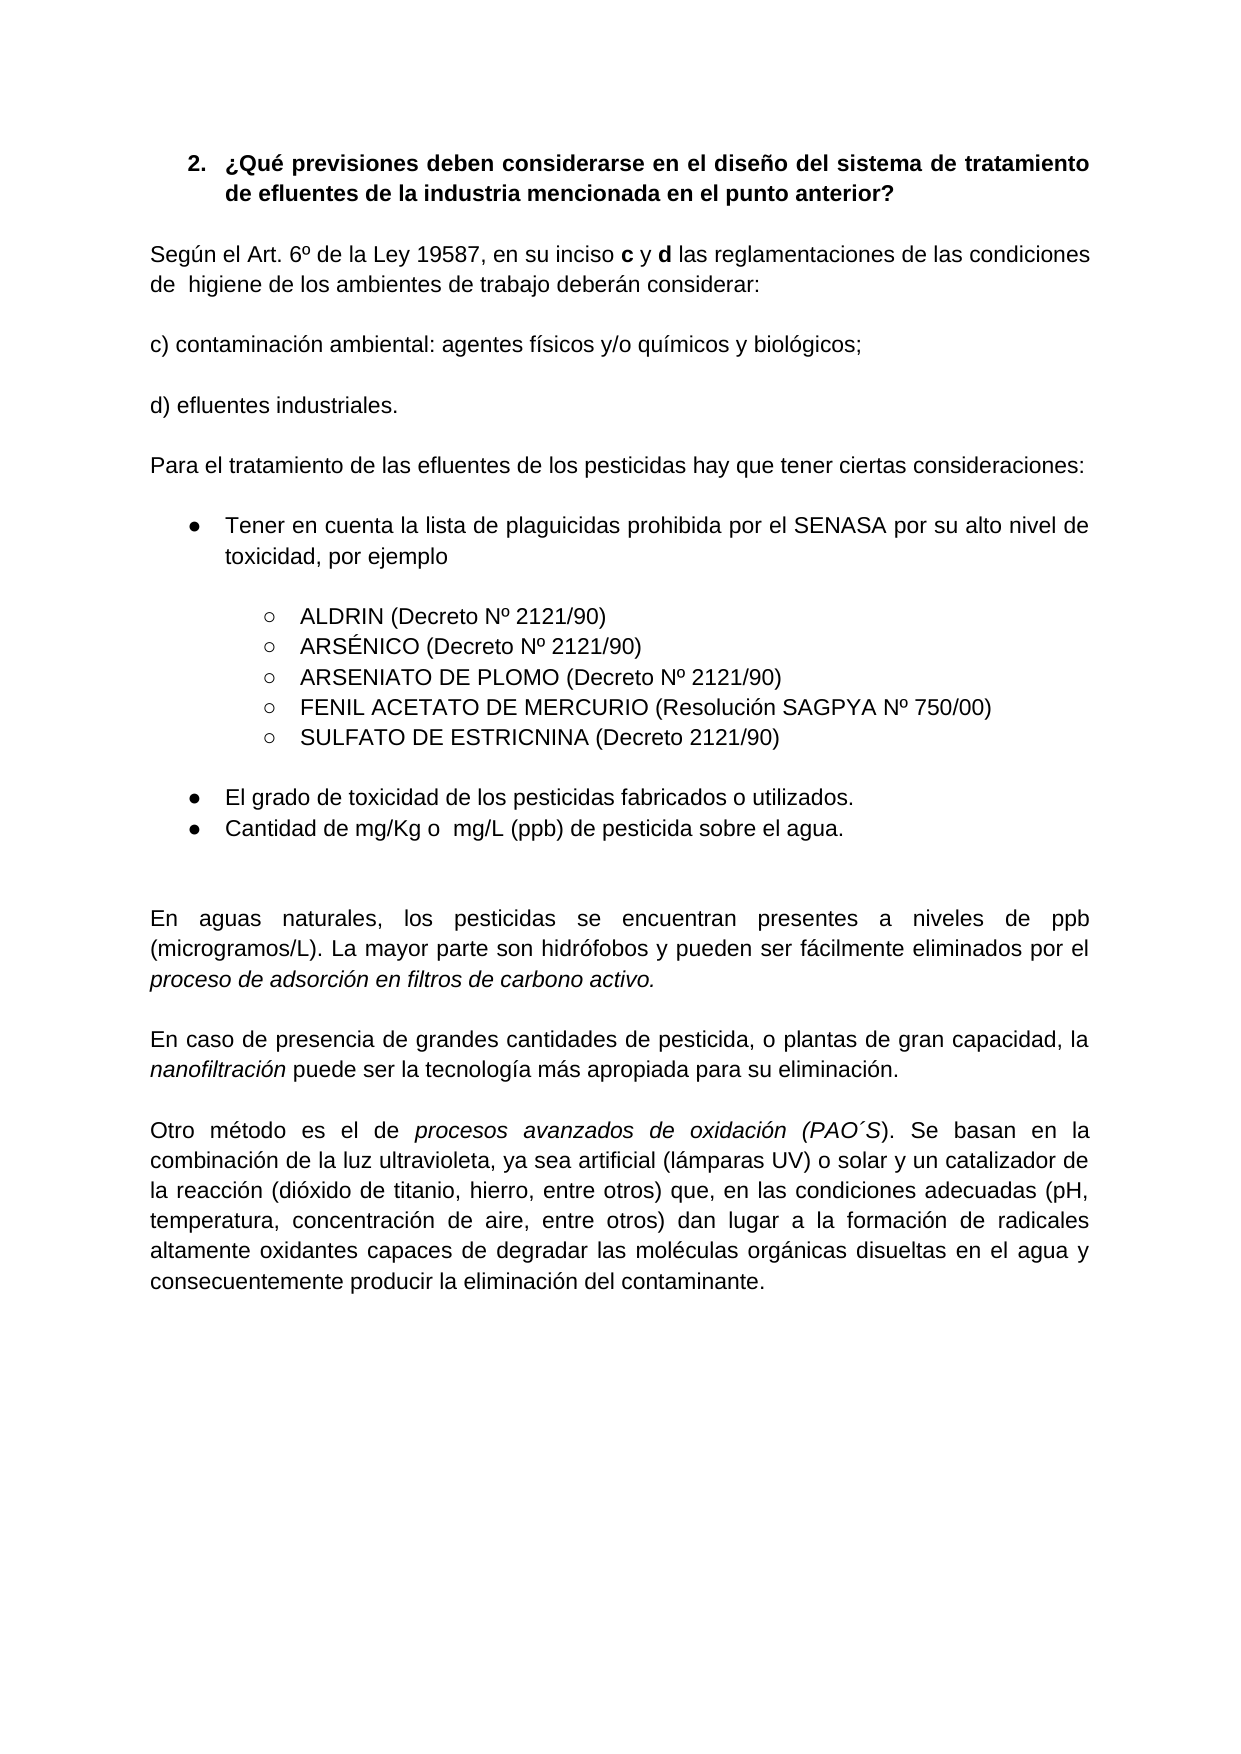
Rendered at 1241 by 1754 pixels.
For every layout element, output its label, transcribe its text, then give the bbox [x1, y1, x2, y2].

text c) contaminación ambiental: agentes físicos y/o químicos y biológicos; [150, 331, 1090, 358]
list El grado de toxicidad de los pesticidas fabricados o utilizados. [187, 784, 1090, 811]
list SULFATO DE ESTRICNINA (Decreto 2121/90) [262, 724, 1090, 750]
text Para el tratamiento de las efluentes de los pesticidas hay que tener ciertas consideraciones: [150, 452, 1090, 478]
list Cantidad de mg/Kg o mg/L (ppb) de pesticida sobre el agua. [187, 814, 1090, 841]
text En aguas naturales, los pesticidas se encuentran presentes a niveles de ppb (microgramos/L). La mayor parte son hidrófobos y pueden ser fácilmente eliminados por el proceso de adsorción en filtros de carbono activo. [150, 905, 1090, 992]
list ARSENIATO DE PLOMO (Decreto Nº 2121/90) [262, 663, 1090, 690]
text d) efluentes industriales. [150, 392, 1090, 418]
list Tener en cuenta la lista de plaguicidas prohibida por el SENASA por su alto nivel de toxicidad, por ejemplo [187, 512, 1090, 569]
text Otro método es el de procesos avanzados de oxidación (PAO´S). Se basan en la combinación de la luz ultravioleta, ya sea artificial (lámparas UV) o solar y un catalizador de la reacción (dióxido de titanio, hierro, entre otros) que, en las condiciones adecuadas (pH, temperatura, concentración de aire, entre otros) dan lugar a la formación de radicales altamente oxidantes capaces de degradar las moléculas orgánicas disueltas en el agua y consecuentemente producir la eliminación del contaminante. [150, 1117, 1090, 1294]
list ALDRIN (Decreto Nº 2121/90) [262, 603, 1090, 629]
list ARSÉNICO (Decreto Nº 2121/90) [262, 633, 1090, 660]
list FENIL ACETATO DE MERCURIO (Resolución SAGPYA Nº 750/00) [262, 694, 1090, 720]
text En caso de presencia de grandes cantidades de pesticida, o plantas de gran capacidad, la nanofiltración puede ser la tecnología más apropiada para su eliminación. [150, 1026, 1090, 1083]
subtitle ¿Qué previsiones deben considerarse en el diseño del sistema de tratamiento de efluentes de la industria mencionada en el punto anterior? [187, 150, 1090, 207]
text Según el Art. 6º de la Ley 19587, en su inciso c y d las reglamentaciones de las condiciones de higiene de los ambientes de trabajo deberán considerar: [150, 241, 1090, 297]
